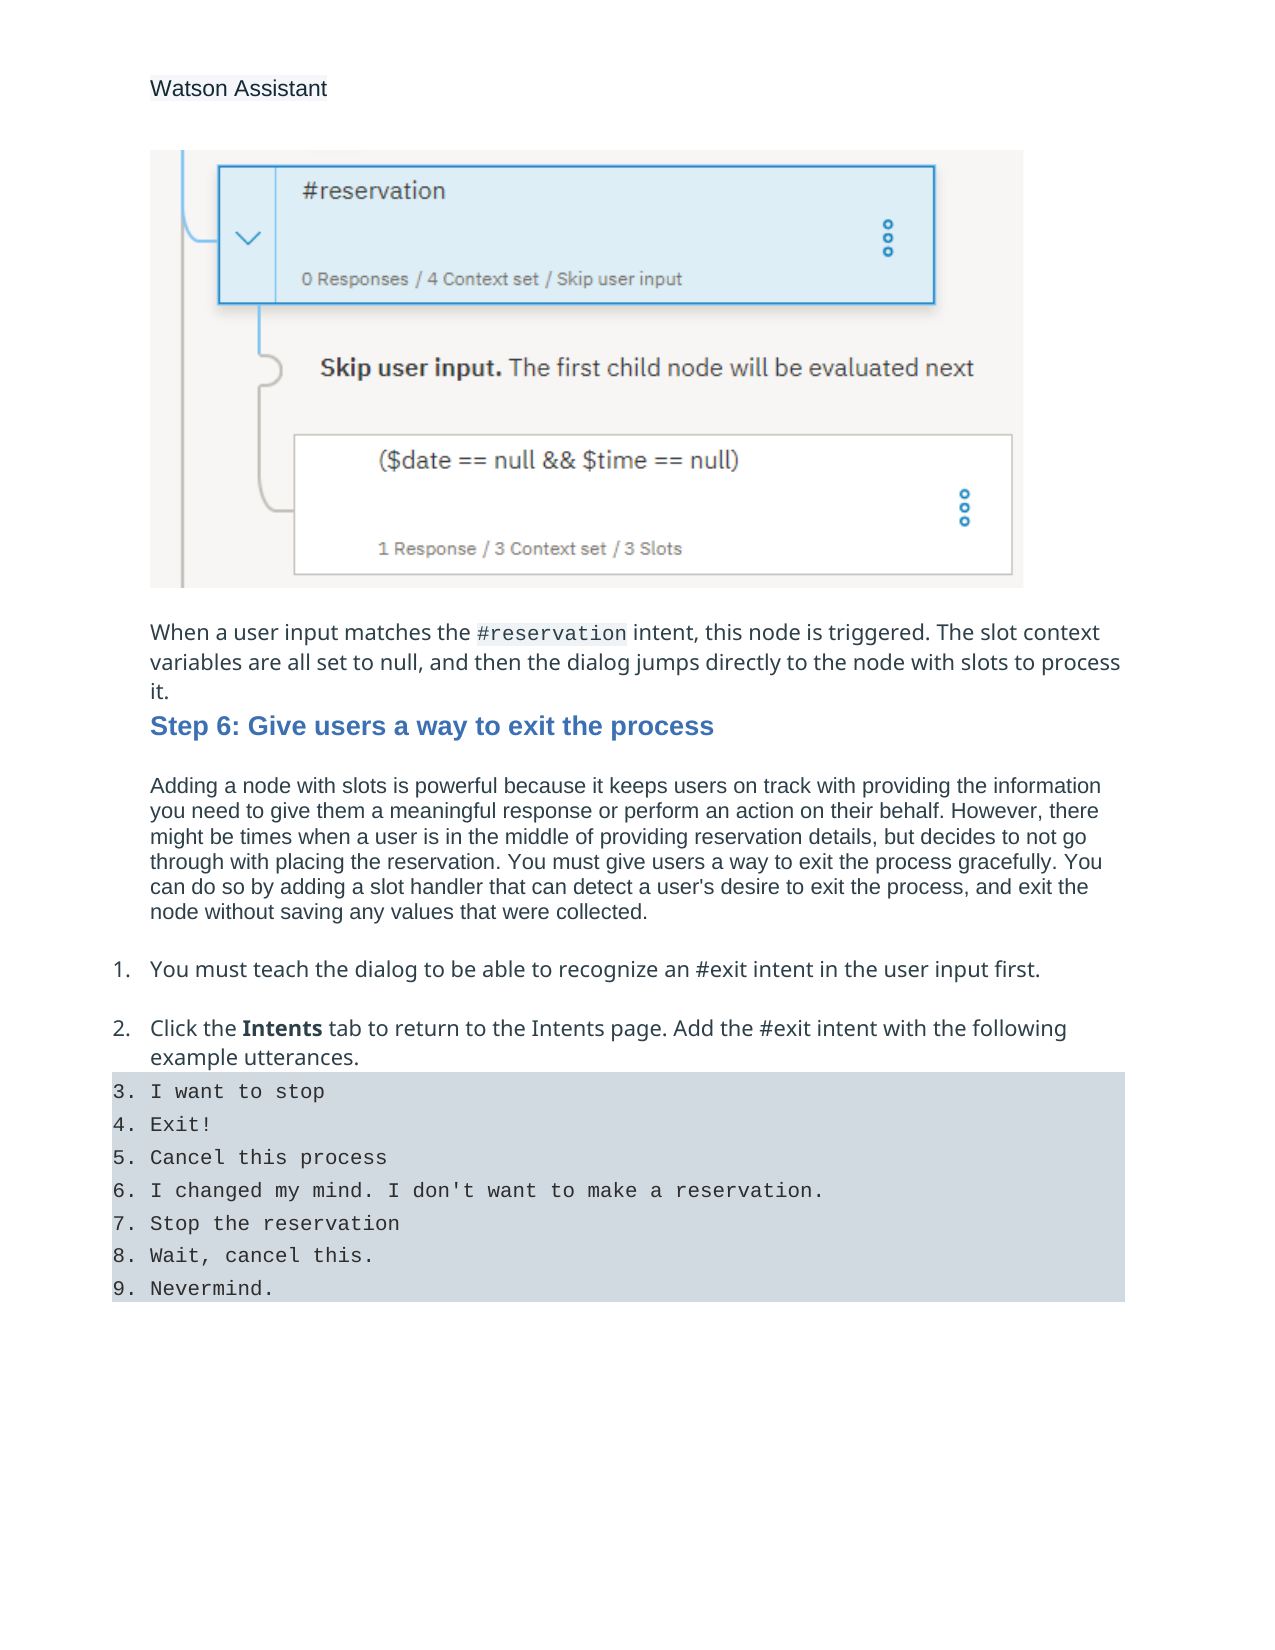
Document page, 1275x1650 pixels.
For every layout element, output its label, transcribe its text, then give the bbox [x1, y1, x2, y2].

list Click the Intents tab to return to the Intents page. Add the #exit intent with the following example utterances. [112, 1012, 1125, 1072]
list Nevermind. [112, 1269, 1125, 1302]
text Adding a node with slots is powerful because it keeps users on track with providing the information you need to give them a meaningful response or perform an action on their behalf. However, there might be times when a user is in the middle of providing reservation details, but decides to not go through with placing the reservation. You must give users a way to exit the process gracefully. You can do so by adding a slot handler that can detect a user's desire to exit the process, and exit the node without saving any values that were collected. [150, 773, 1125, 924]
text When a user input matches the #reservation intent, this node is triggered. The slot context variables are all set to null, and then the dialog jumps directly to the node with slots to process it. [150, 617, 1125, 706]
subtitle Step 6: Give users a way to exit the process [150, 710, 1125, 741]
list Wait, cancel this. [112, 1236, 1125, 1269]
picture [150, 150, 1024, 588]
list I changed my mind. I don't want to make a reservation. [112, 1171, 1125, 1203]
list Cancel this process [112, 1138, 1125, 1171]
list Exit! [112, 1105, 1125, 1138]
list Stop the reservation [112, 1203, 1125, 1236]
list You must teach the dialog to be able to recognize an #exit intent in the user input first. [112, 953, 1125, 983]
list I want to stop [112, 1072, 1125, 1105]
